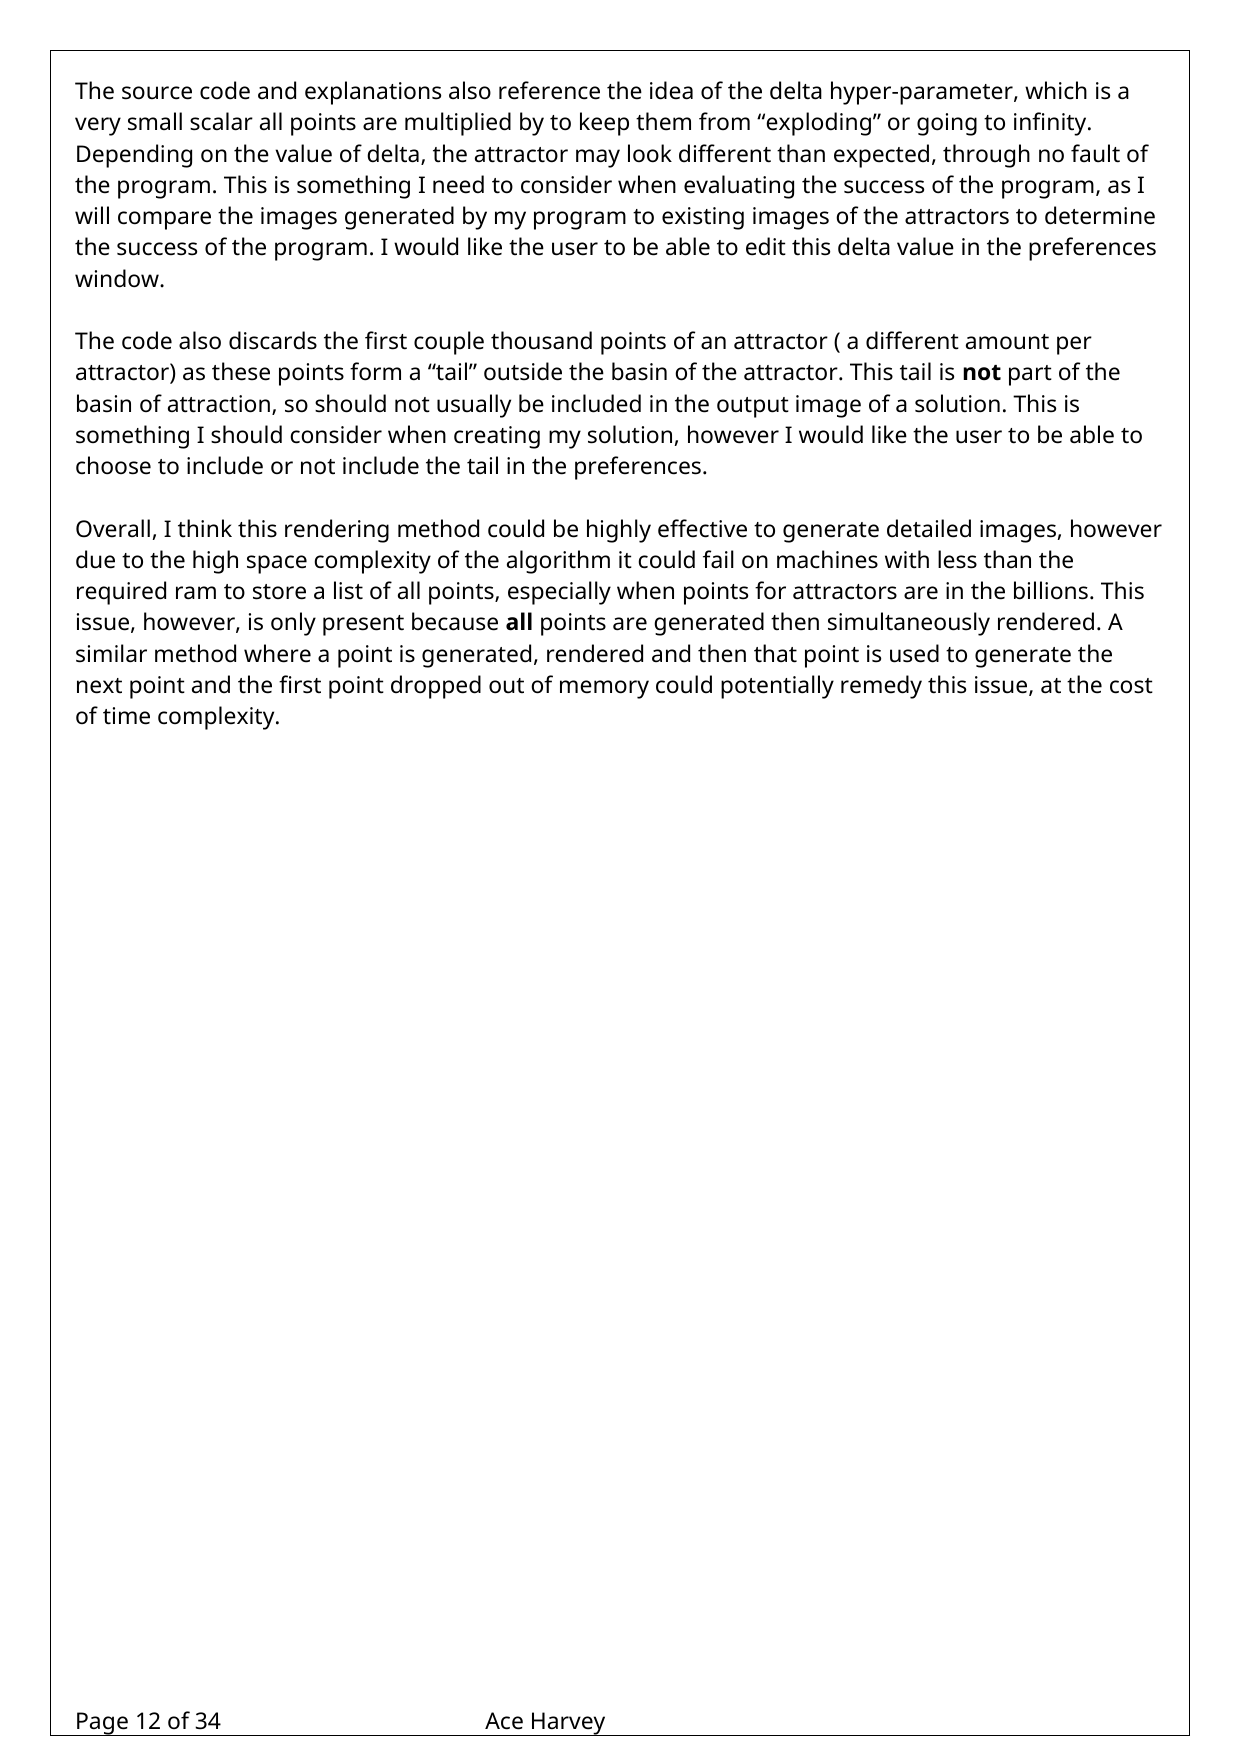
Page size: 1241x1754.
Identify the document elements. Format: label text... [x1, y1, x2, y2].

text The code also discards the first couple thousand points of an attractor ( a different amount per attractor) as these points form a “tail” outside the basin of the attractor. This tail is not part of the basin of attraction, so should not usually be included in the output image of a solution. This is something I should consider when creating my solution, however I would like the user to be able to choose to include or not include the tail in the preferences. [75, 325, 1165, 481]
text The source code and explanations also reference the idea of the delta hyper-parameter, which is a very small scalar all points are multiplied by to keep them from “exploding” or going to infinity. Depending on the value of delta, the attractor may look different than expected, through no fault of the program. This is something I need to consider when evaluating the success of the program, as I will compare the images generated by my program to existing images of the attractors to determine the success of the program. I would like the user to be able to edit this delta value in the preferences window. [75, 75, 1165, 294]
text Overall, I think this rendering method could be highly effective to generate detailed images, however due to the high space complexity of the algorithm it could fail on machines with less than the required ram to store a list of all points, especially when points for attractors are in the billions. This issue, however, is only present because all points are generated then simultaneously rendered. A similar method where a point is generated, rendered and then that point is used to generate the next point and the first point dropped out of memory could potentially remedy this issue, at the cost of time complexity. [75, 512, 1165, 731]
